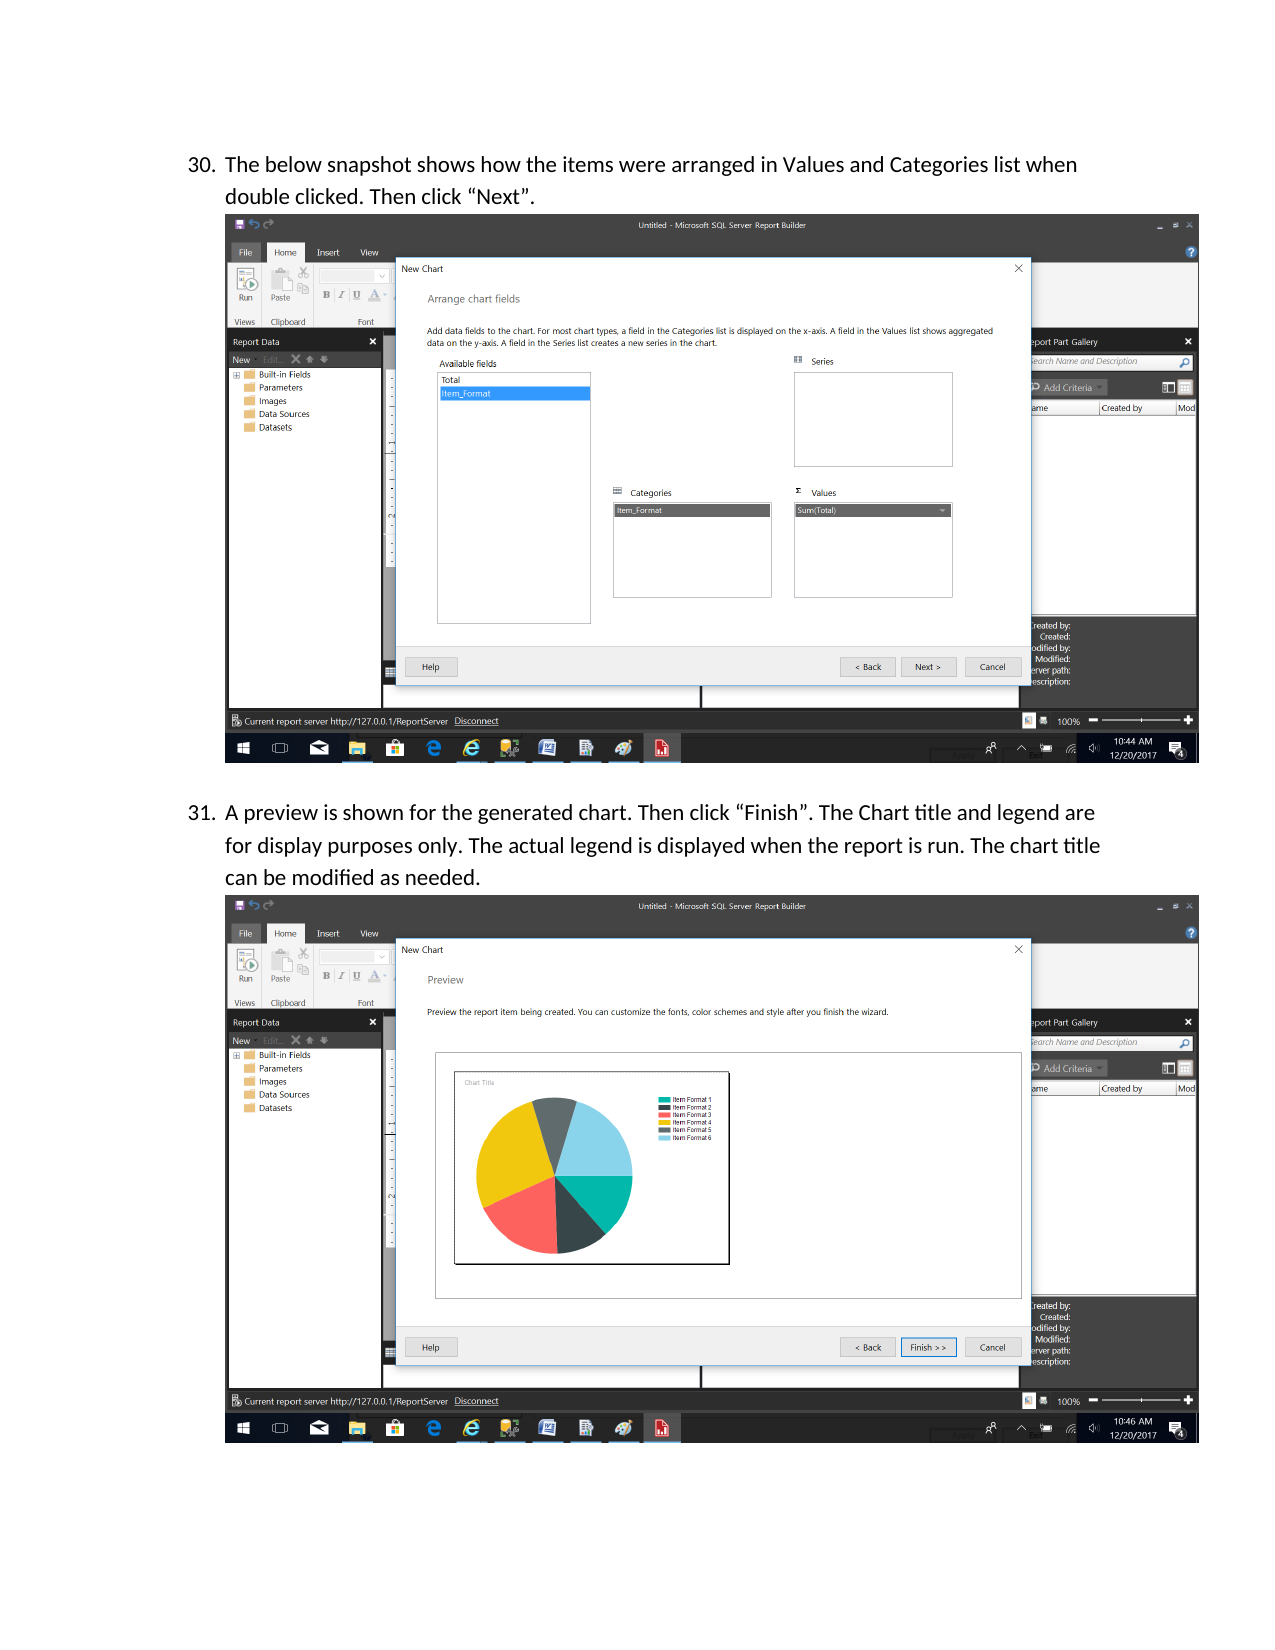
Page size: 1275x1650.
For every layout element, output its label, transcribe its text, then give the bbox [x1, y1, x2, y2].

picture [225, 214, 1199, 763]
picture [225, 895, 1199, 1443]
